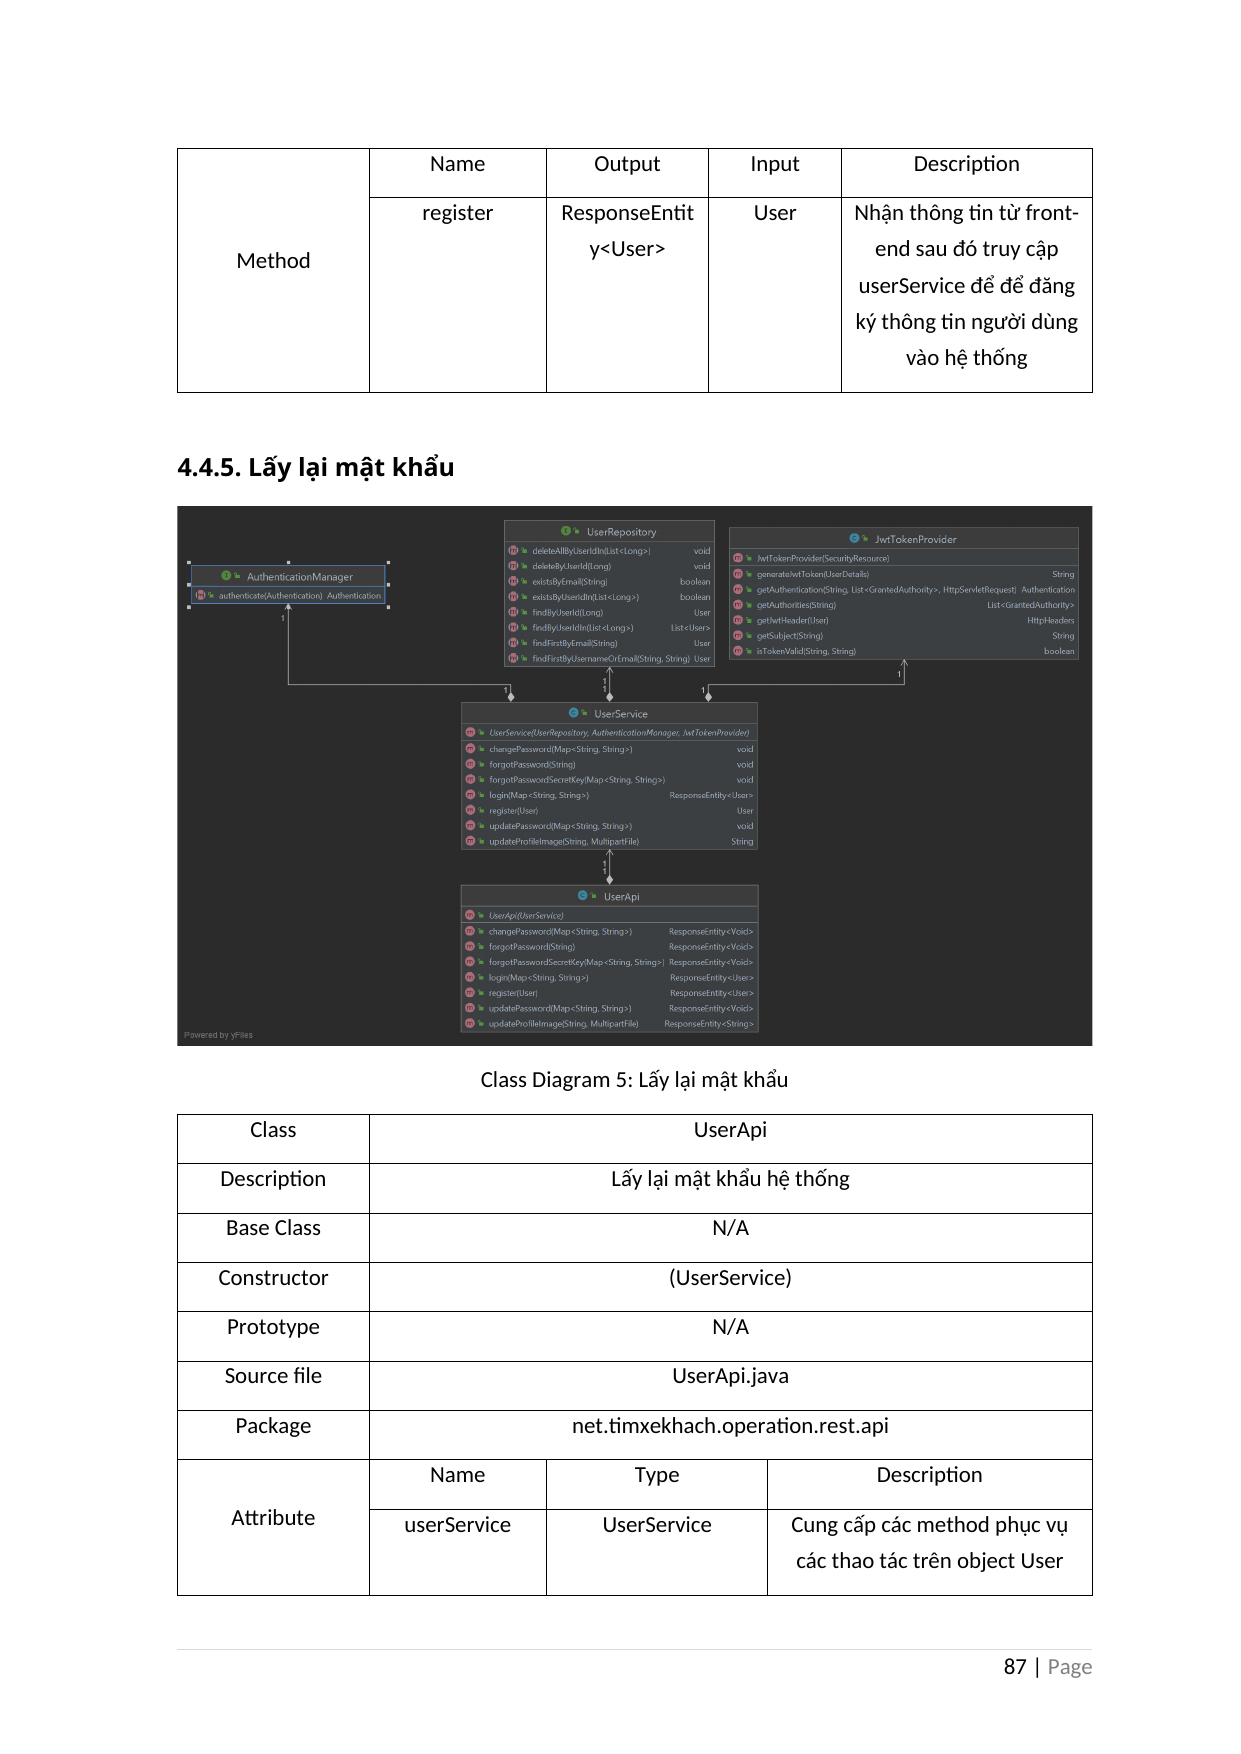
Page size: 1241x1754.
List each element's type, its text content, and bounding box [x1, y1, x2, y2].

table_cell UserApi.java [370, 1362, 1092, 1410]
table_cell Name [370, 1460, 546, 1509]
table_cell Description [842, 149, 1092, 197]
table_cell N/A [370, 1312, 1092, 1361]
table_cell (UserService) [370, 1263, 1092, 1311]
table_cell Input [709, 149, 841, 197]
picture [177, 506, 1093, 1046]
table_cell Prototype [178, 1312, 369, 1361]
table_cell register [370, 198, 546, 392]
table_cell Base Class [178, 1214, 369, 1262]
table_cell userService [370, 1510, 546, 1594]
table_cell Constructor [178, 1263, 369, 1311]
table_cell Cung cấp các method phục vụ các thao tác trên object User [768, 1510, 1092, 1594]
table_cell Package [178, 1411, 369, 1459]
table_cell Description [768, 1460, 1092, 1509]
table_cell N/A [370, 1214, 1092, 1262]
table_cell Lấy lại mật khẩu hệ thống [370, 1164, 1092, 1212]
table_cell net.timxekhach.operation.rest.api [370, 1411, 1092, 1459]
table_cell Type [547, 1460, 767, 1509]
subtitle 4.4.5. Lấy lại mật khẩu [177, 450, 1092, 484]
text Class Diagram 5: Lấy lại mật khẩu [177, 1065, 1092, 1093]
table_header Class [178, 1115, 369, 1163]
table_cell ResponseEntity<User> [547, 198, 708, 392]
table_cell Method [178, 149, 369, 392]
table_cell Output [547, 149, 708, 197]
table_cell Attribute [178, 1460, 369, 1594]
table_cell Nhận thông tin từ front-end sau đó truy cập userService để để đăng ký thông tin người dùng vào hệ thống [842, 198, 1092, 392]
table_cell Source file [178, 1362, 369, 1410]
table_cell UserService [547, 1510, 767, 1594]
table_cell Description [178, 1164, 369, 1212]
table_header UserApi [370, 1115, 1092, 1163]
table_cell User [709, 198, 841, 392]
table_cell Name [370, 149, 546, 197]
